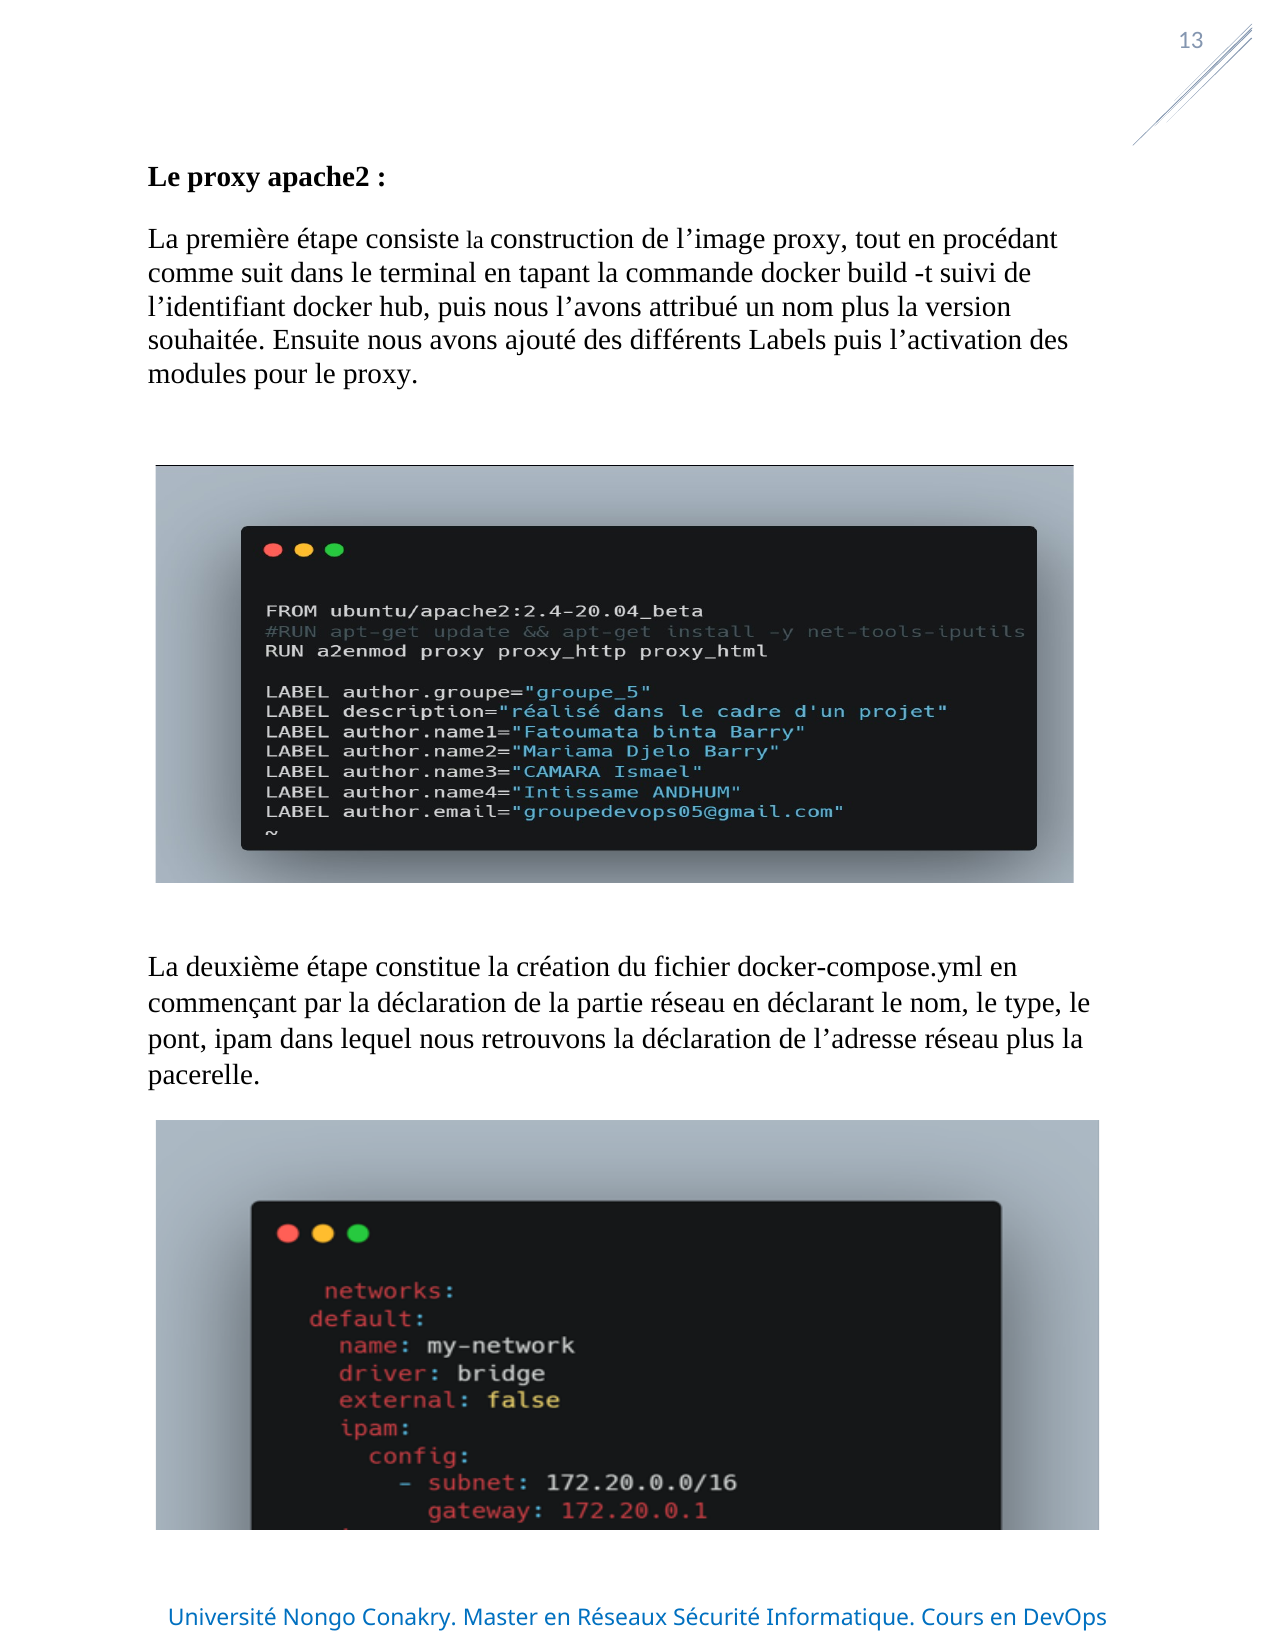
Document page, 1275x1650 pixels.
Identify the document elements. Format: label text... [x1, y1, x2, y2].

text La deuxième étape constitue la création du fichier docker-compose.yml en commençant par la déclaration de la partie réseau en déclarant le nom, le type, le pont, ipam dans lequel nous retrouvons la déclaration de l’adresse réseau plus la pacerelle. [148, 949, 1127, 1091]
picture [155, 465, 1074, 883]
picture [155, 1120, 1100, 1530]
text La première étape consiste la construction de l’image proxy, tout en procédant comme suit dans le terminal en tapant la commande docker build -t suivi de l’identifiant docker hub, puis nous l’avons attribué un nom plus la version souhaitée. Ensuite nous avons ajouté des différents Labels puis l’activation des modules pour le proxy. [148, 222, 1127, 389]
text Le proxy apache2 : [148, 159, 1127, 192]
